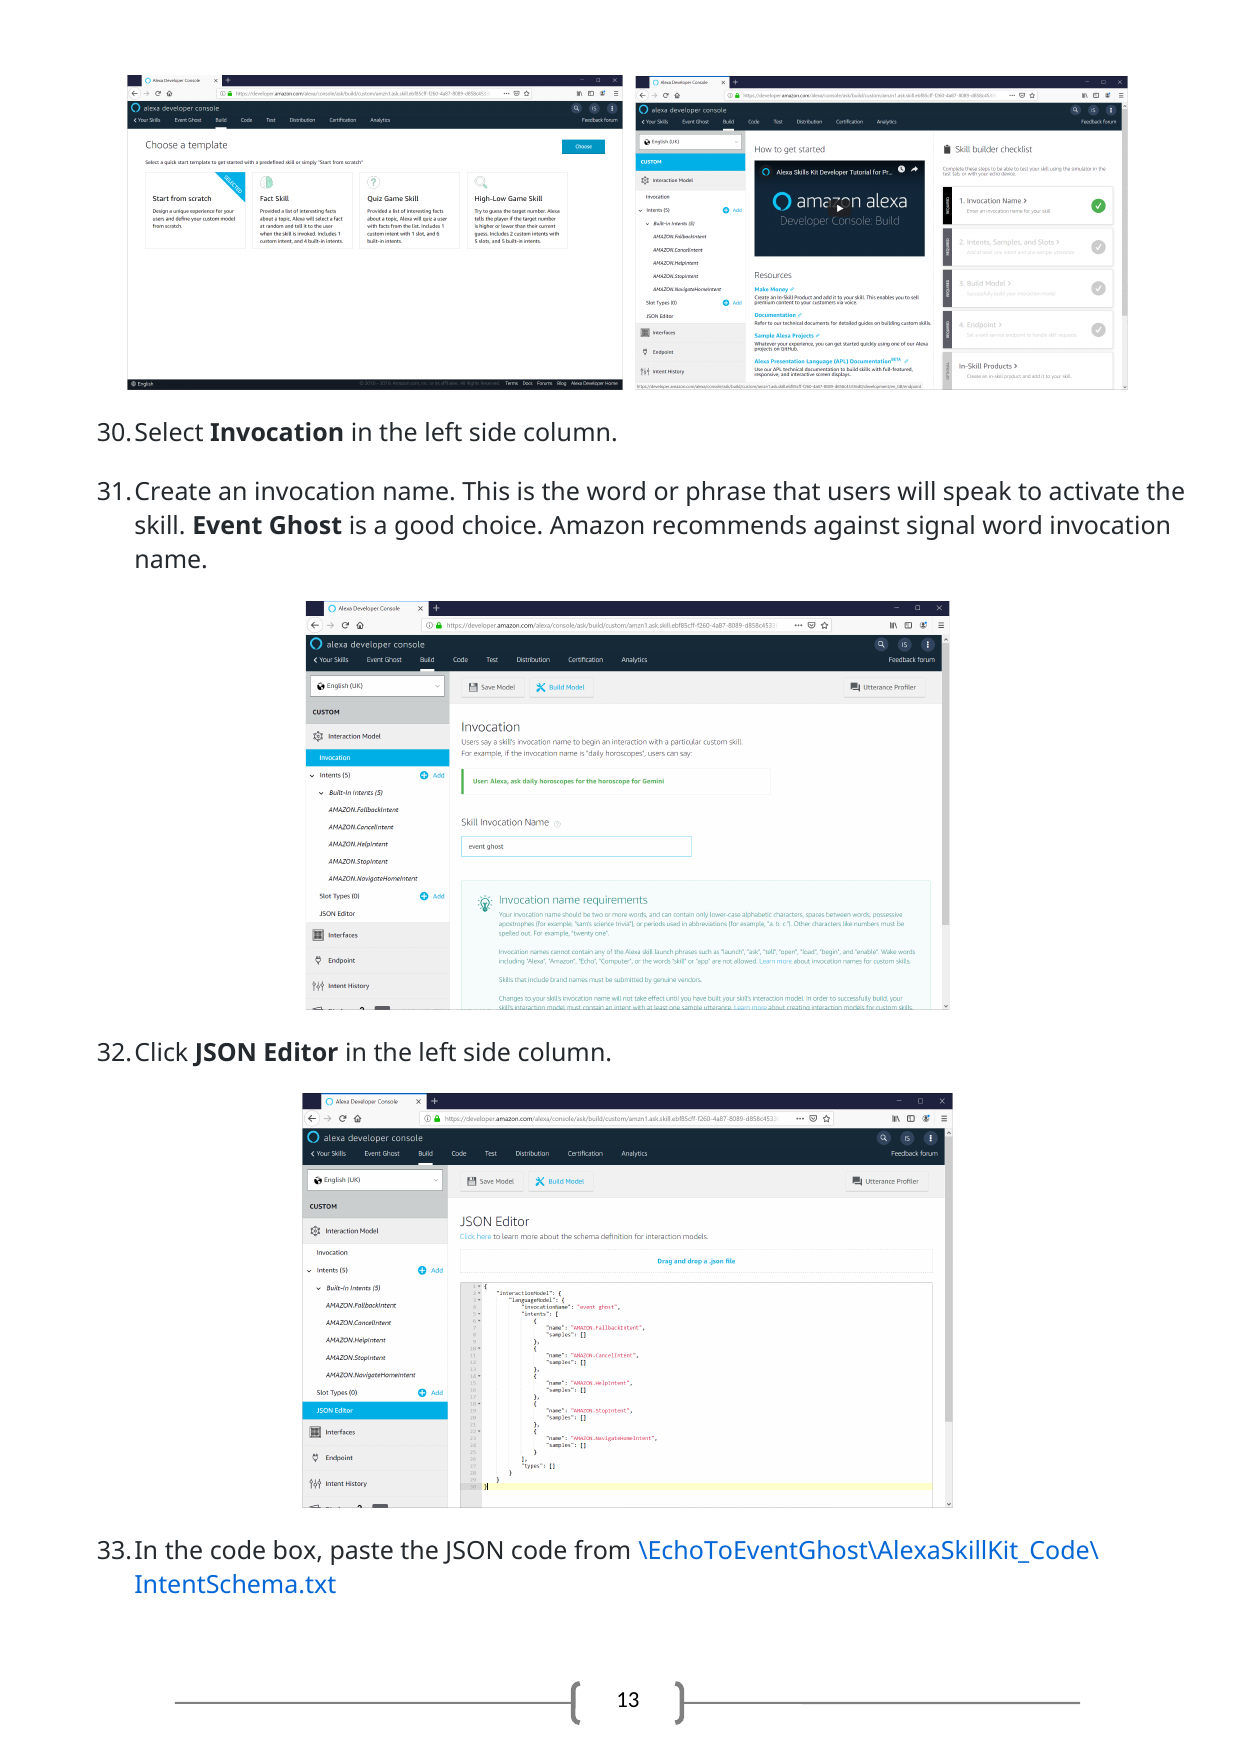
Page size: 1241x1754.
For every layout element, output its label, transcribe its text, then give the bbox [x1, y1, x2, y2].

picture [127, 75, 623, 390]
list In the code box, paste the JSON code from \EchoToEventGhost\AlexaSkillKit_Code\IntentSchema.txt [97, 1532, 1196, 1600]
picture [635, 76, 1128, 390]
list Create an invocation name. This is the word or phrase that users will speak to activate the skill. Event Ghost is a good choice. Amazon recommends against signal word invocation name. [97, 474, 1196, 576]
picture [302, 1093, 953, 1508]
picture [305, 601, 950, 1010]
list Select Invocation in the left side column. [97, 415, 1196, 449]
list Click JSON Editor in the left side column. [97, 1035, 1196, 1069]
